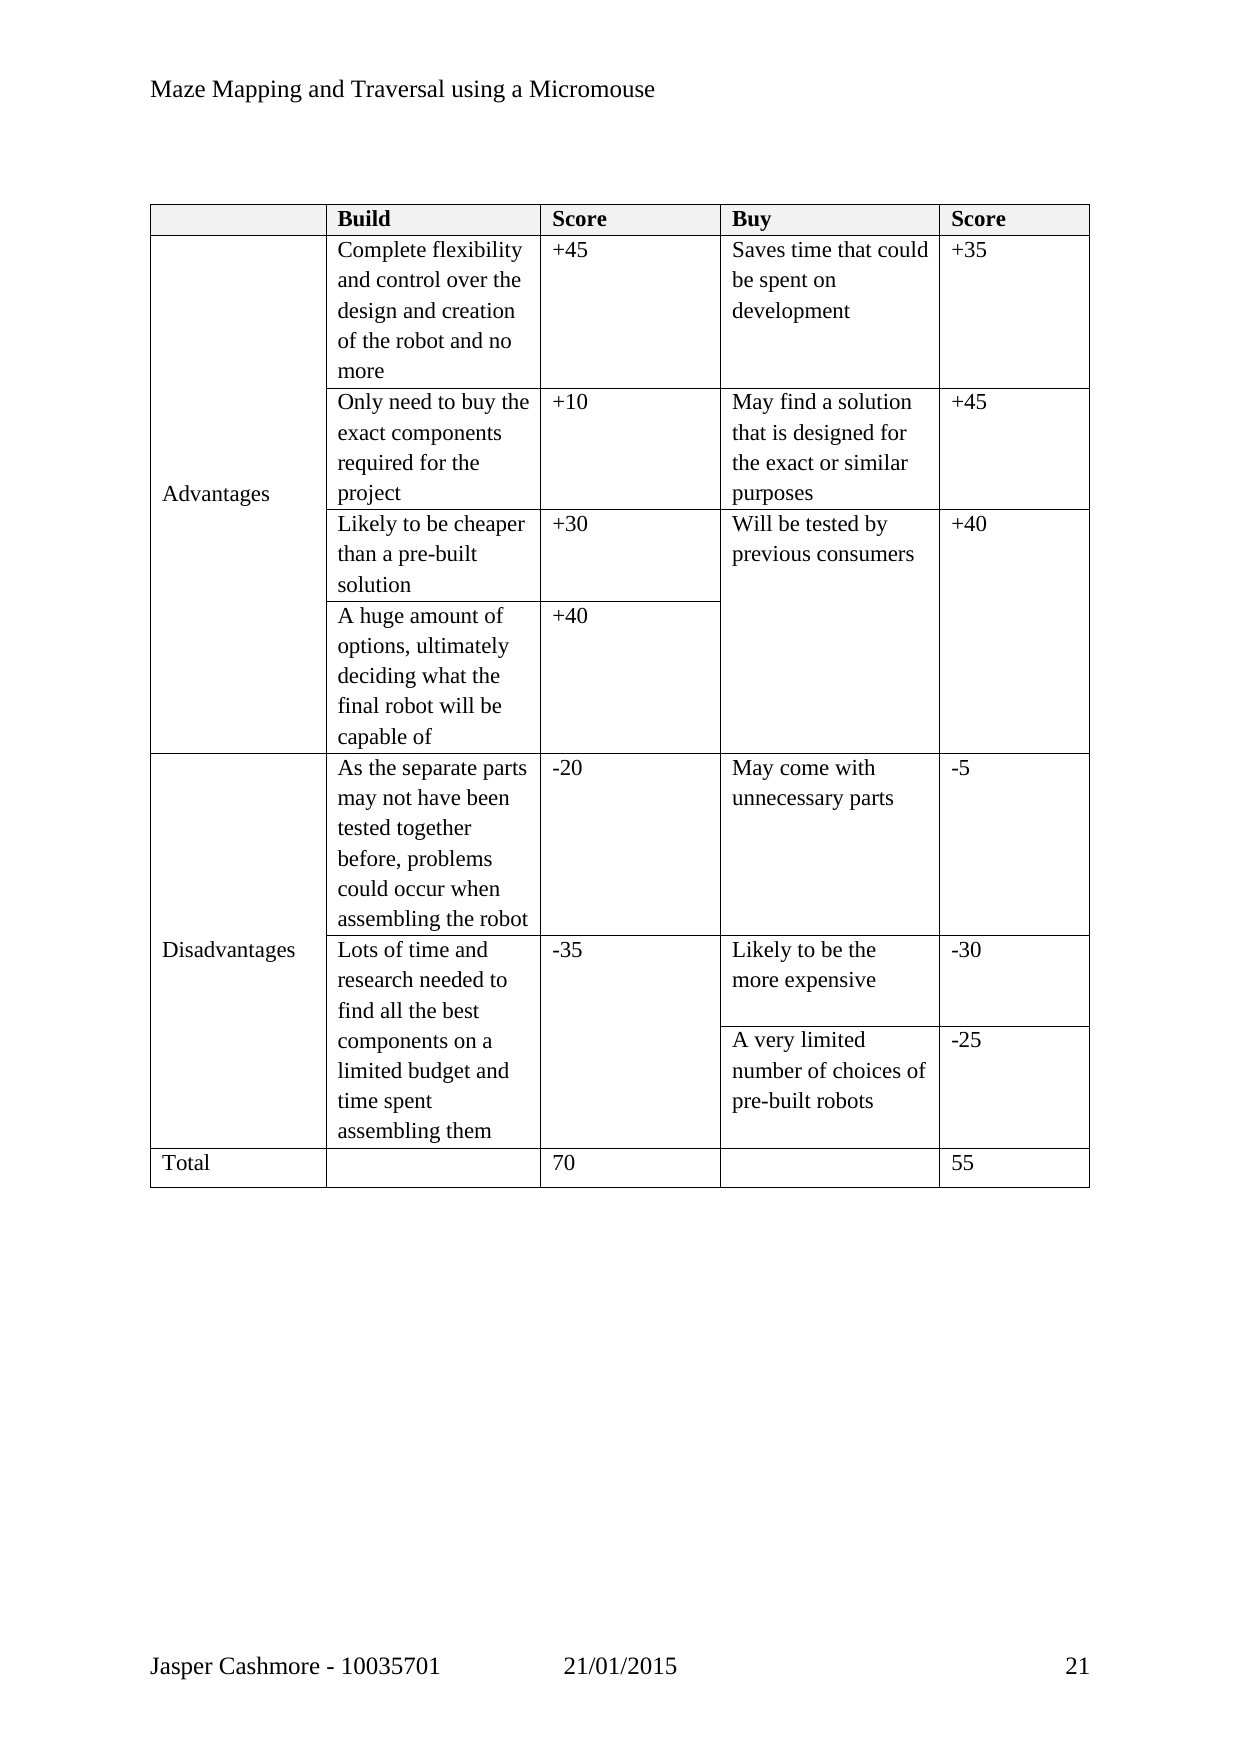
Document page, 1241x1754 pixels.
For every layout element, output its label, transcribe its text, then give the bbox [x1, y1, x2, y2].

table_cell May find a solution that is designed for the exact or similar purposes [721, 389, 939, 509]
table_cell -30 [940, 936, 1089, 1026]
table_cell 70 [541, 1149, 720, 1187]
table_cell +30 [541, 510, 720, 601]
table_cell -25 [940, 1027, 1089, 1148]
table_cell +10 [541, 389, 720, 509]
table_header [151, 205, 326, 235]
table_cell +35 [940, 236, 1089, 387]
table_header Score [940, 205, 1089, 235]
table_cell Likely to be the more expensive [721, 936, 939, 1026]
table_header Score [541, 205, 720, 235]
table_cell -20 [541, 754, 720, 935]
table_cell 55 [940, 1149, 1089, 1187]
table_cell [327, 1149, 540, 1187]
table_cell Complete flexibility and control over the design and creation of the robot and no more [327, 236, 540, 387]
table_cell Will be tested by previous consumers [721, 510, 939, 753]
table_cell +40 [541, 602, 720, 753]
table_cell Lots of time and research needed to find all the best components on a limited budget and time spent assembling them [327, 936, 540, 1148]
table_cell Advantages [151, 236, 326, 753]
table_cell Saves time that could be spent on development [721, 236, 939, 387]
table_cell -35 [541, 936, 720, 1148]
table_header Buy [721, 205, 939, 235]
table_cell [721, 1149, 939, 1187]
table_cell Only need to buy the exact components required for the project [327, 389, 540, 509]
table_cell Disadvantages [151, 754, 326, 1148]
table_header Build [327, 205, 540, 235]
table_cell A huge amount of options, ultimately deciding what the final robot will be capable of [327, 602, 540, 753]
table_cell As the separate parts may not have been tested together before, problems could occur when assembling the robot [327, 754, 540, 935]
table_cell Likely to be cheaper than a pre-built solution [327, 510, 540, 601]
table_cell Total [151, 1149, 326, 1187]
table_cell +40 [940, 510, 1089, 753]
table_cell May come with unnecessary parts [721, 754, 939, 935]
table_cell -5 [940, 754, 1089, 935]
table_cell +45 [940, 389, 1089, 509]
table_cell +45 [541, 236, 720, 387]
table_cell A very limited number of choices of pre-built robots [721, 1027, 939, 1148]
